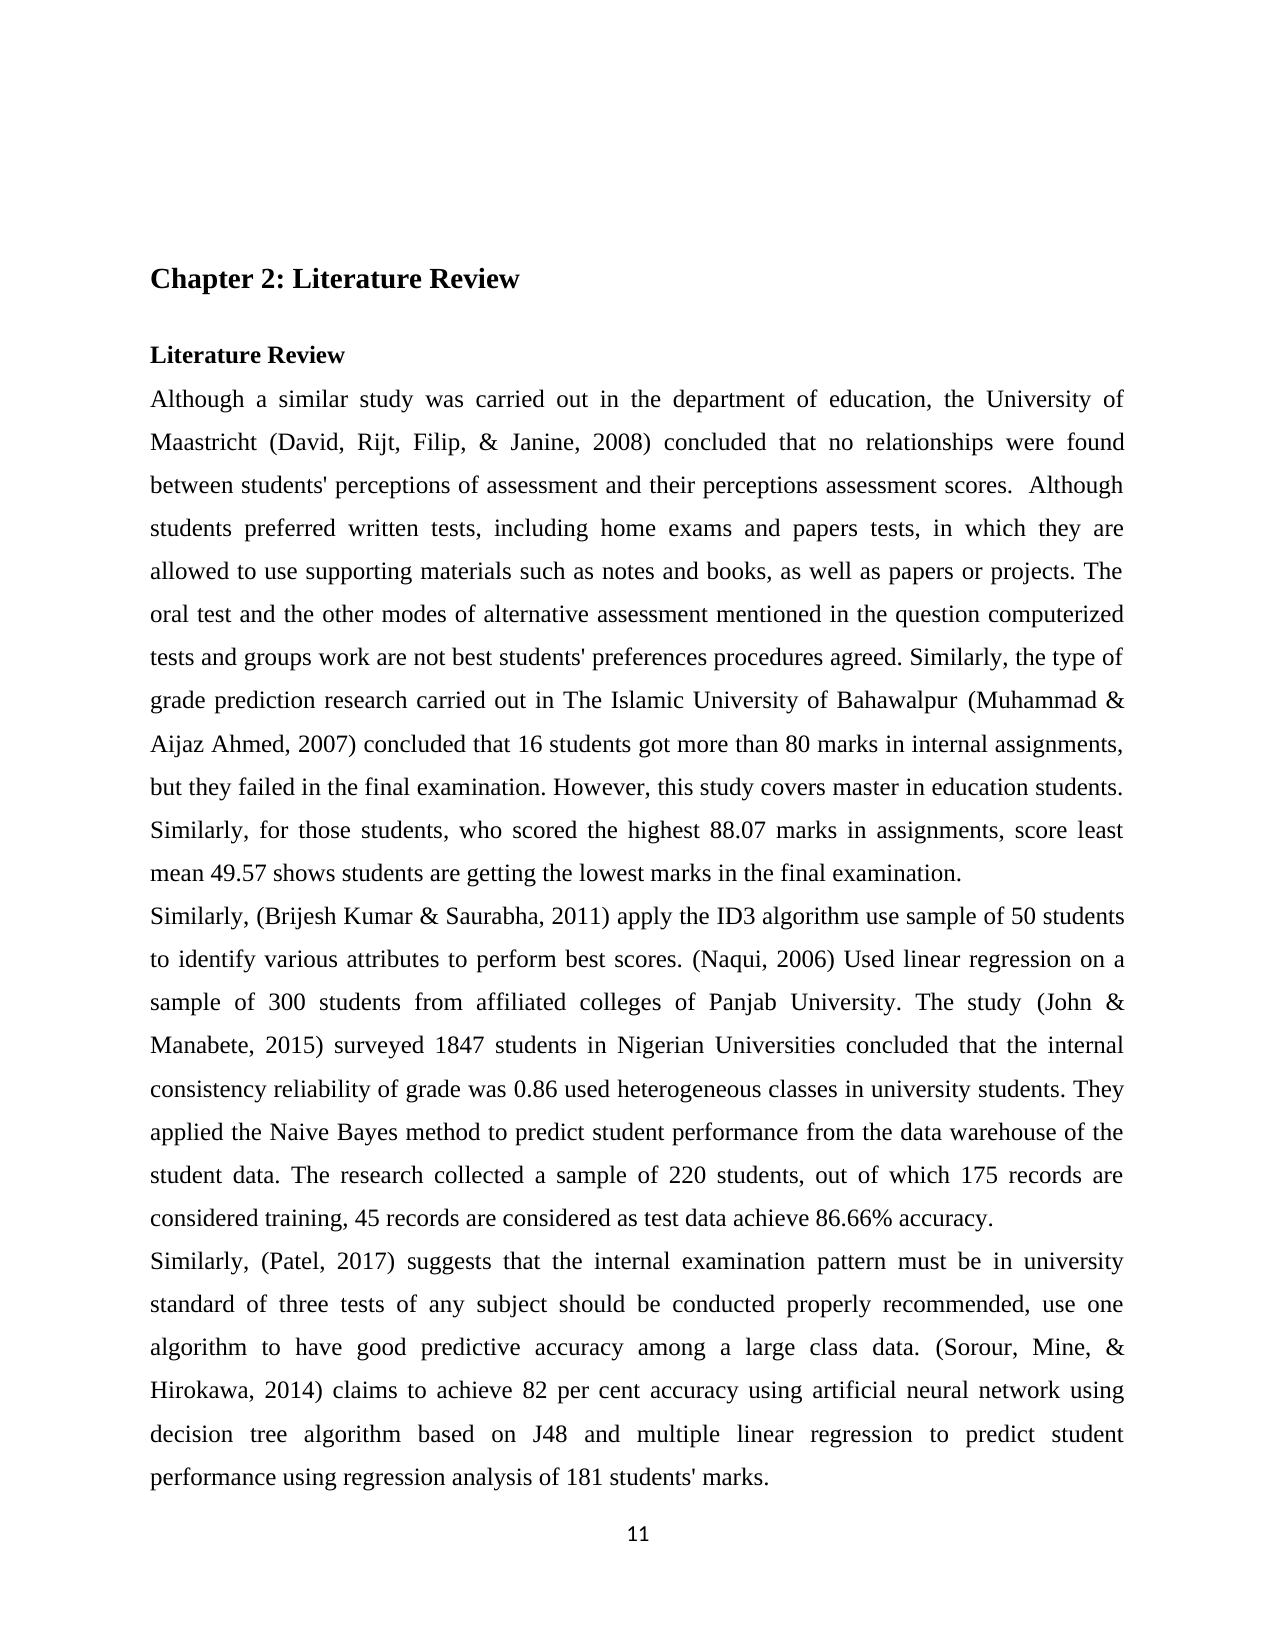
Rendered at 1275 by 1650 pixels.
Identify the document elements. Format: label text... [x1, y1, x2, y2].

text Although a similar study was carried out in the department of education, the University of Maastricht concluded that no relationships were found between students' perceptions of assessment and their perceptions assessment scores. Although students preferred written tests, including home exams and papers tests, in which they are allowed to use supporting materials such as notes and books, as well as papers or projects. The oral test and the other modes of alternative assessment mentioned in the question computerized tests and groups work are not best students' preferences procedures agreed. Similarly, the type of grade prediction research carried out in The Islamic University of Bahawalpur concluded that 16 students got more than 80 marks in internal assignments, but they failed in the final examination. However, this study covers master in education students. Similarly, for those students, who scored the highest 88.07 marks in assignments, score least mean 49.57 shows students are getting the lowest marks in the final examination. [150, 384, 1125, 887]
subtitle Literature Review [150, 341, 1125, 369]
subtitle Chapter 2: Literature Review [150, 261, 1125, 295]
text Similarly, suggests that the internal examination pattern must be in university standard of three tests of any subject should be conducted properly recommended, use one algorithm to have good predictive accuracy among a large class data. claims to achieve 82 per cent accuracy using artificial neural network using decision tree algorithm based on J48 and multiple linear regression to predict student performance using regression analysis of 181 students' marks. [150, 1246, 1125, 1491]
text Similarly, apply the ID3 algorithm use sample of 50 students to identify various attributes to perform best scores. Used linear regression on a sample of 300 students from affiliated colleges of Panjab University. The study surveyed 1847 students in Nigerian Universities concluded that the internal consistency reliability of grade was 0.86 used heterogeneous classes in university students. They applied the Naive Bayes method to predict student performance from the data warehouse of the student data. The research collected a sample of 220 students, out of which 175 records are considered training, 45 records are considered as test data achieve 86.66% accuracy. [150, 901, 1125, 1232]
